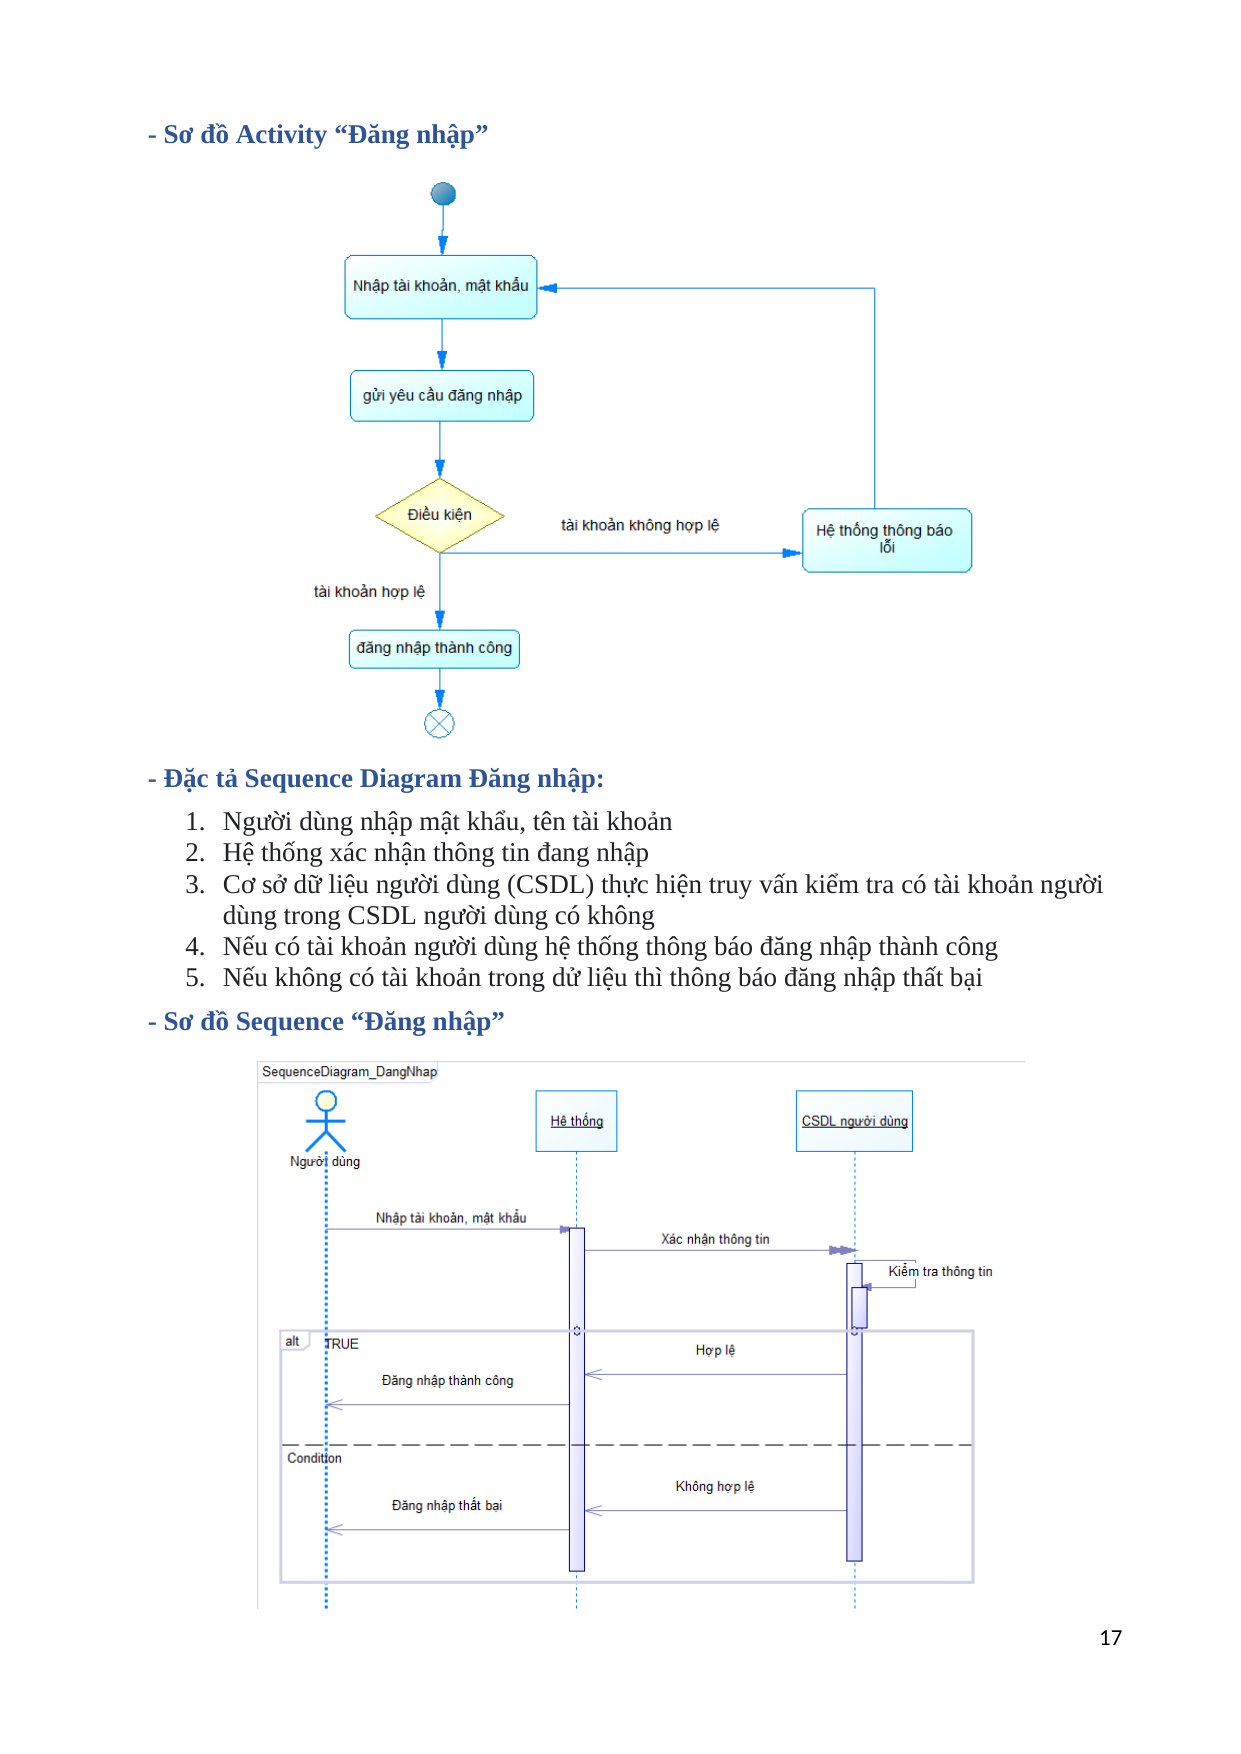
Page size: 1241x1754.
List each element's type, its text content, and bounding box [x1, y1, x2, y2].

picture [244, 1048, 1026, 1609]
text - Sơ đồ Sequence “Đăng nhập” [148, 1005, 1122, 1036]
text - Đặc tả Sequence Diagram Đăng nhập: [148, 762, 1122, 793]
list Hệ thống xác nhận thông tin đang nhập [185, 837, 1122, 868]
picture [277, 161, 993, 750]
list Nếu không có tài khoản trong dử liệu thì thông báo đăng nhập thất bại [185, 961, 1122, 992]
list Nếu có tài khoản người dùng hệ thống thông báo đăng nhập thành công [185, 930, 1122, 961]
list Người dùng nhập mật khẩu, tên tài khoản [185, 805, 1122, 837]
list Cơ sở dữ liệu người dùng (CSDL) thực hiện truy vấn kiểm tra có tài khoản người dùng trong CSDL người dùng có không [185, 868, 1122, 930]
text - Sơ đồ Activity “Đăng nhập” [148, 118, 1122, 149]
